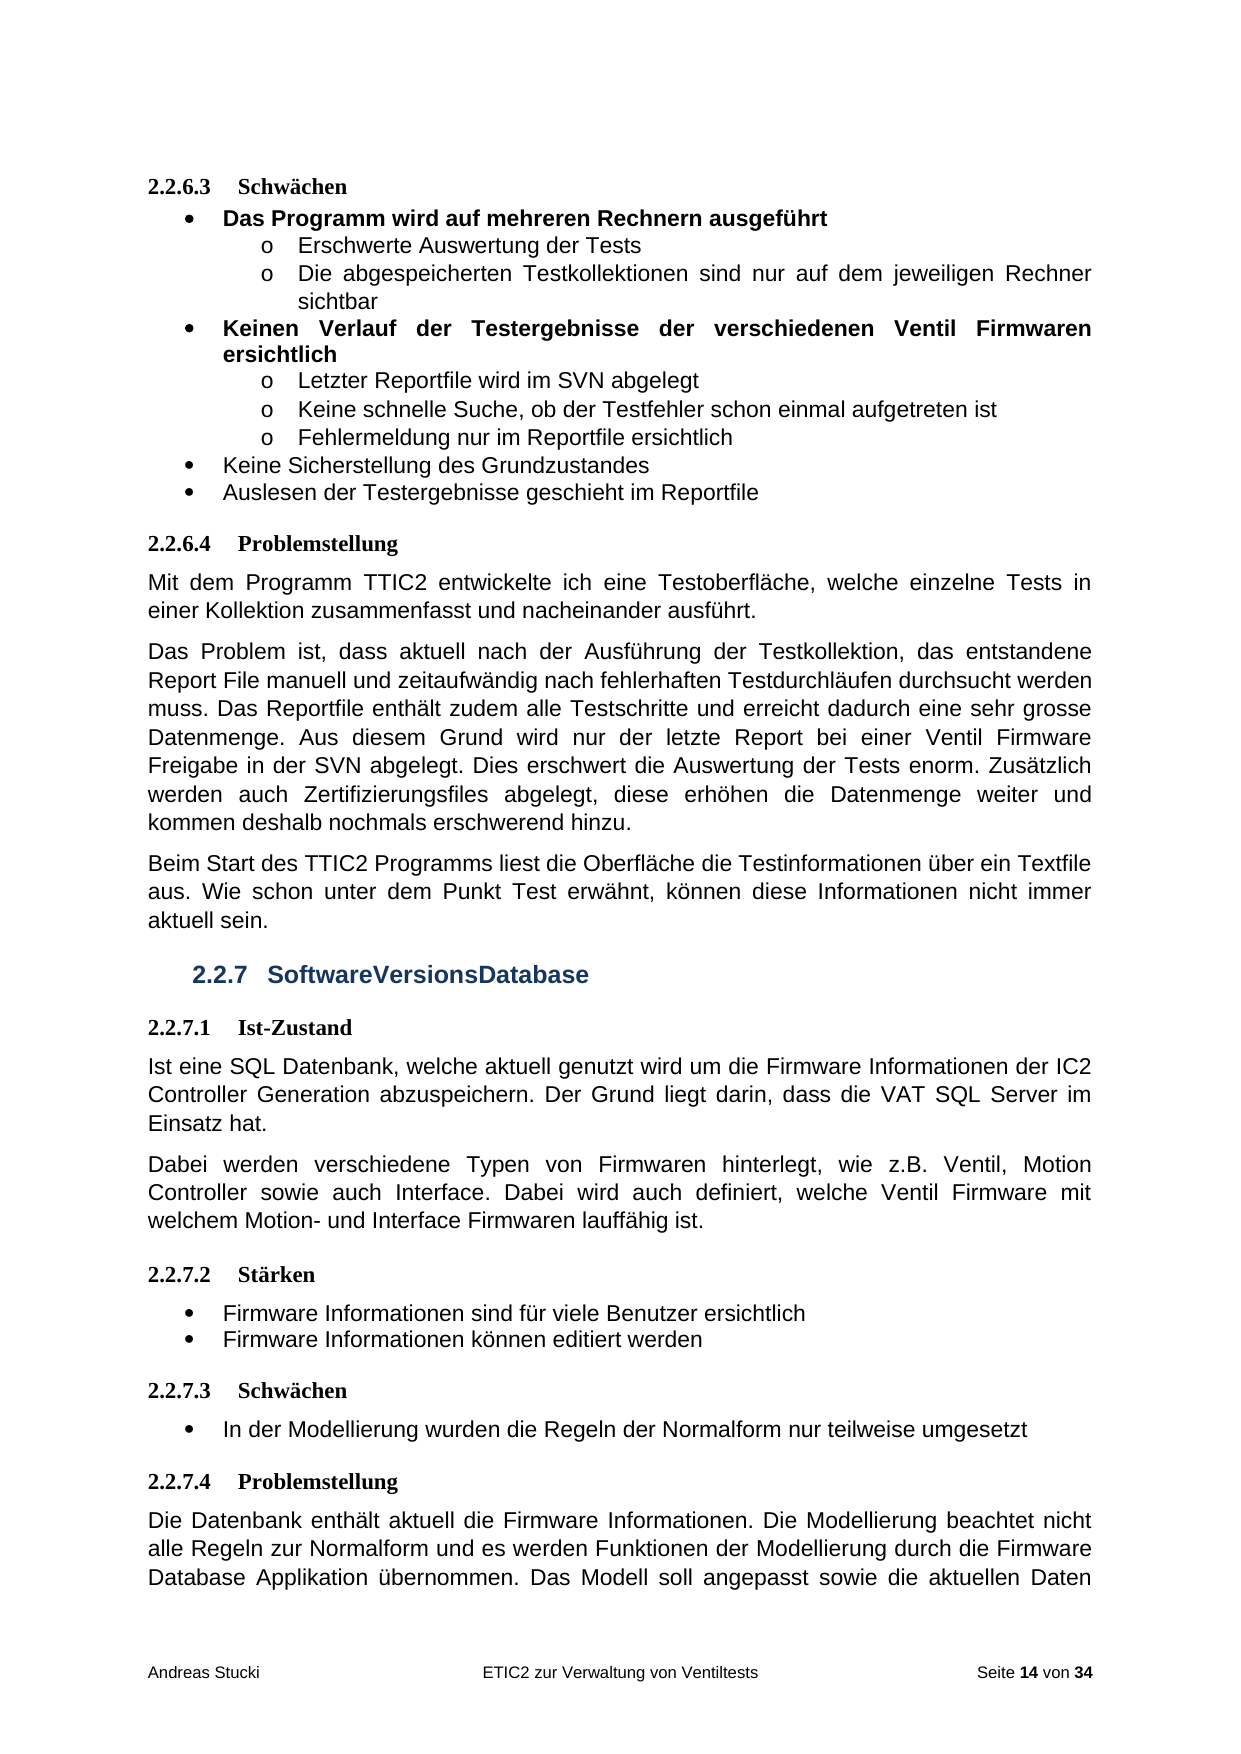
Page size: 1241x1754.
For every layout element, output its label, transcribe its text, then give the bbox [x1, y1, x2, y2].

text Das Problem ist, dass aktuell nach der Ausführung der Testkollektion, das entstandene Report File manuell und zeitaufwändig nach fehlerhaften Testdurchläufen durchsucht werden muss. Das Reportfile enthält zudem alle Testschritte und erreicht dadurch eine sehr grosse Datenmenge. Aus diesem Grund wird nur der letzte Report bei einer Ventil Firmware Freigabe in der SVN abgelegt. Dies erschwert die Auswertung der Tests enorm. Zusätzlich werden auch Zertifizierungsfiles abgelegt, diese erhöhen die Datenmenge weiter und kommen deshalb nochmals erschwerend hinzu. [148, 638, 1092, 835]
text Mit dem Programm TTIC2 entwickelte ich eine Testoberfläche, welche einzelne Tests in einer Kollektion zusammenfasst und nacheinander ausführt. [148, 569, 1092, 624]
list Das Programm wird auf mehreren Rechnern ausgeführt [185, 205, 1092, 232]
text Ist eine SQL Datenbank, welche aktuell genutzt wird um die Firmware Informationen der IC2 Controller Generation abzuspeichern. Der Grund liegt darin, dass die VAT SQL Server im Einsatz hat. [148, 1053, 1092, 1136]
subtitle Problemstellung [148, 1468, 1092, 1494]
list Erschwerte Auswertung der Tests [260, 232, 1092, 260]
subtitle SoftwareVersionsDatabase [192, 960, 1092, 989]
list In der Modellierung wurden die Regeln der Normalform nur teilweise umgesetzt [185, 1416, 1092, 1443]
text Dabei werden verschiedene Typen von Firmwaren hinterlegt, wie z.B. Ventil, Motion Controller sowie auch Interface. Dabei wird auch definiert, welche Ventil Firmware mit welchem Motion- und Interface Firmwaren lauffähig ist. [148, 1151, 1092, 1234]
subtitle Problemstellung [148, 530, 1092, 556]
list Keine schnelle Suche, ob der Testfehler schon einmal aufgetreten ist [260, 396, 1092, 424]
subtitle Schwächen [148, 1377, 1092, 1404]
subtitle Ist-Zustand [148, 1014, 1092, 1040]
subtitle Stärken [148, 1261, 1092, 1287]
list Auslesen der Testergebnisse geschieht im Reportfile [185, 479, 1092, 505]
list Letzter Reportfile wird im SVN abgelegt [260, 367, 1092, 396]
list Keinen Verlauf der Testergebnisse der verschiedenen Ventil Firmwaren ersichtlich [185, 315, 1092, 367]
list Firmware Informationen können editiert werden [185, 1326, 1092, 1352]
list Keine Sicherstellung des Grundzustandes [185, 452, 1092, 479]
text Beim Start des TTIC2 Programms liest die Oberfläche die Testinformationen über ein Textfile aus. Wie schon unter dem Punkt Test erwähnt, können diese Informationen nicht immer aktuell sein. [148, 850, 1092, 933]
subtitle Schwächen [148, 173, 1092, 199]
list Die abgespeicherten Testkollektionen sind nur auf dem jeweiligen Rechner sichtbar [260, 260, 1092, 315]
list Firmware Informationen sind für viele Benutzer ersichtlich [185, 1300, 1092, 1326]
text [148, 1507, 1092, 1590]
list Fehlermeldung nur im Reportfile ersichtlich [260, 424, 1092, 452]
